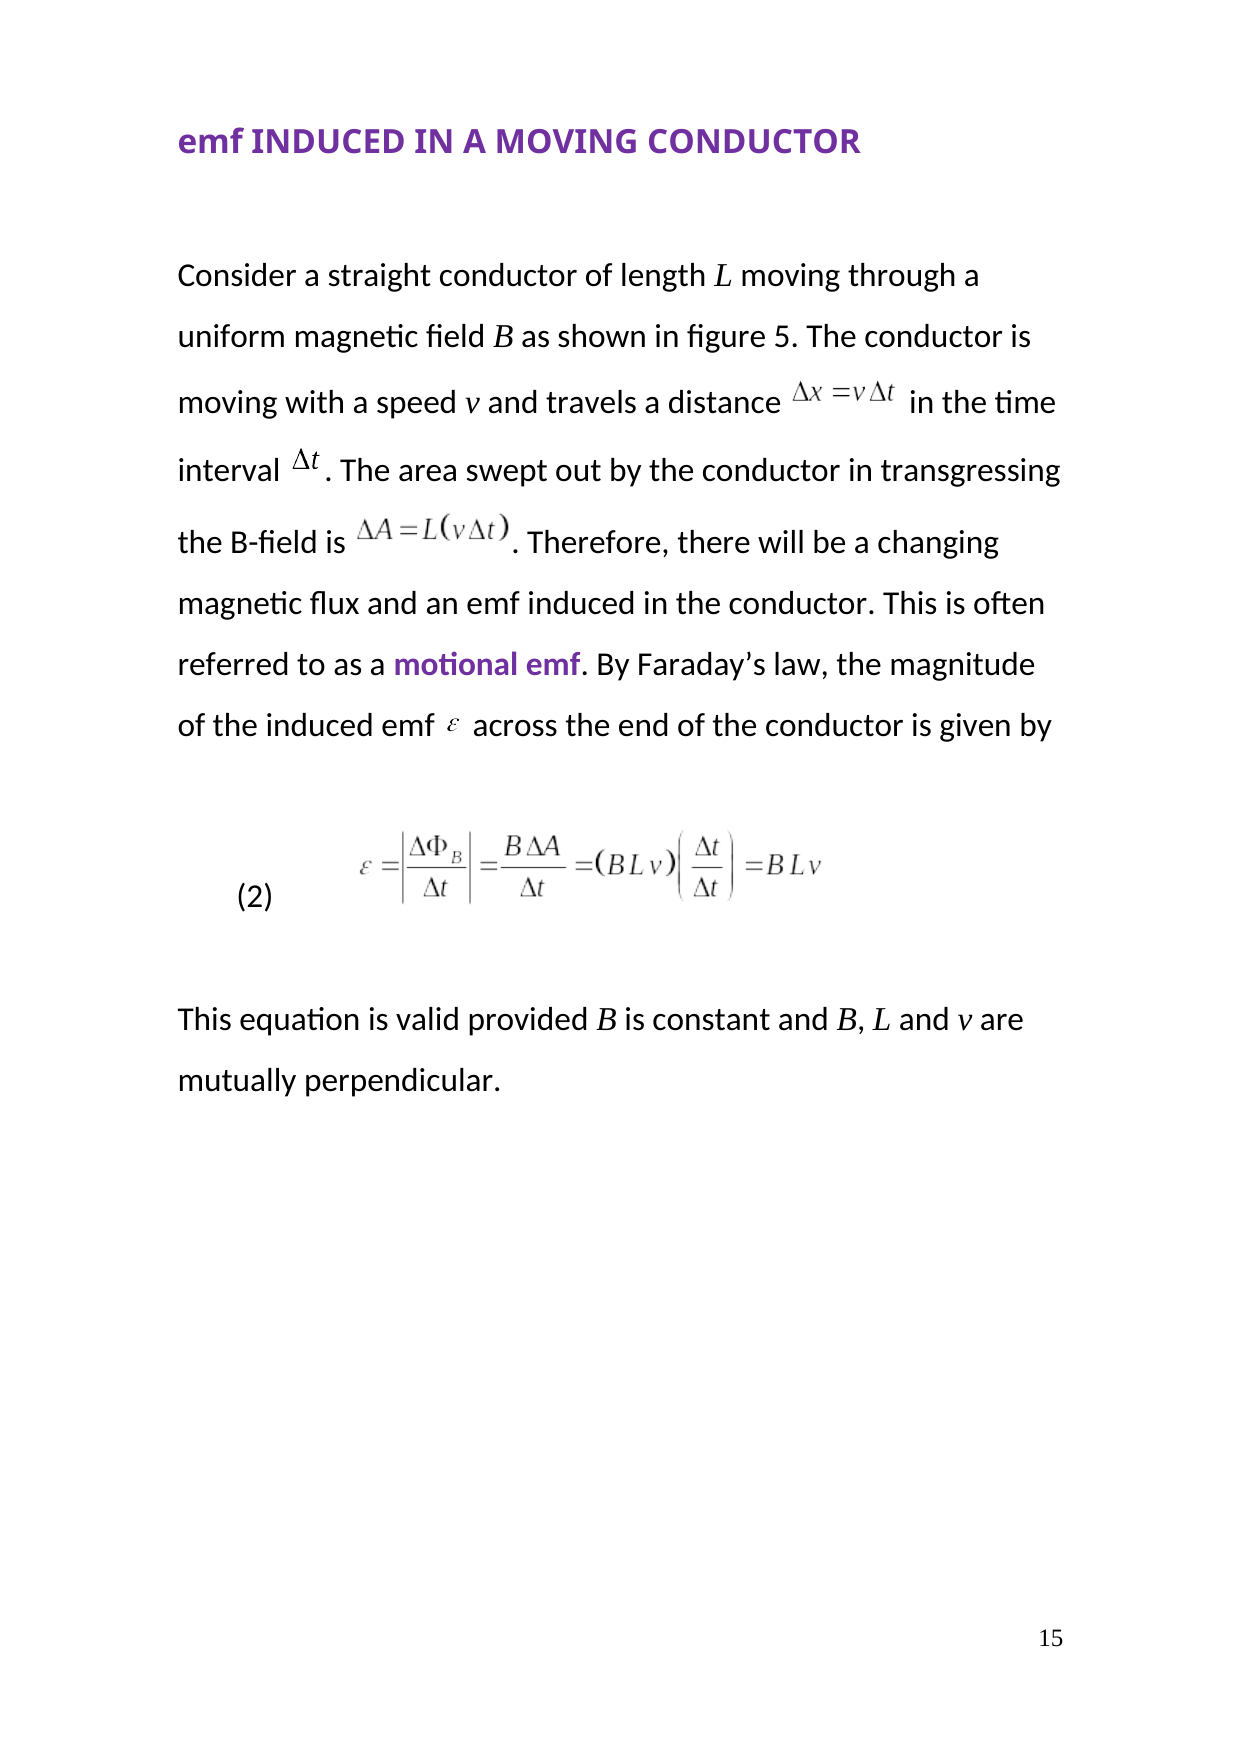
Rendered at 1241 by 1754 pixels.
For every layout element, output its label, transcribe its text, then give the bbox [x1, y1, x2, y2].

text emf INDUCED IN A MOVING CONDUCTOR [177, 118, 1063, 163]
text Consider a straight conductor of length L moving through a uniform magnetic field B as shown in figure 5. The conductor is moving with a speed v and travels a distance in the time interval . The area swept out by the conductor in transgressing the B-field is . Therefore, there will be a changing magnetic flux and an emf induced in the conductor. This is often referred to as a motional emf. By Faraday’s law, the magnitude of the induced emf across the end of the conductor is given by [177, 254, 1063, 745]
text This equation is valid provided B is constant and B, L and v are mutually perpendicular. [177, 997, 1063, 1099]
text (2) [177, 827, 1063, 916]
